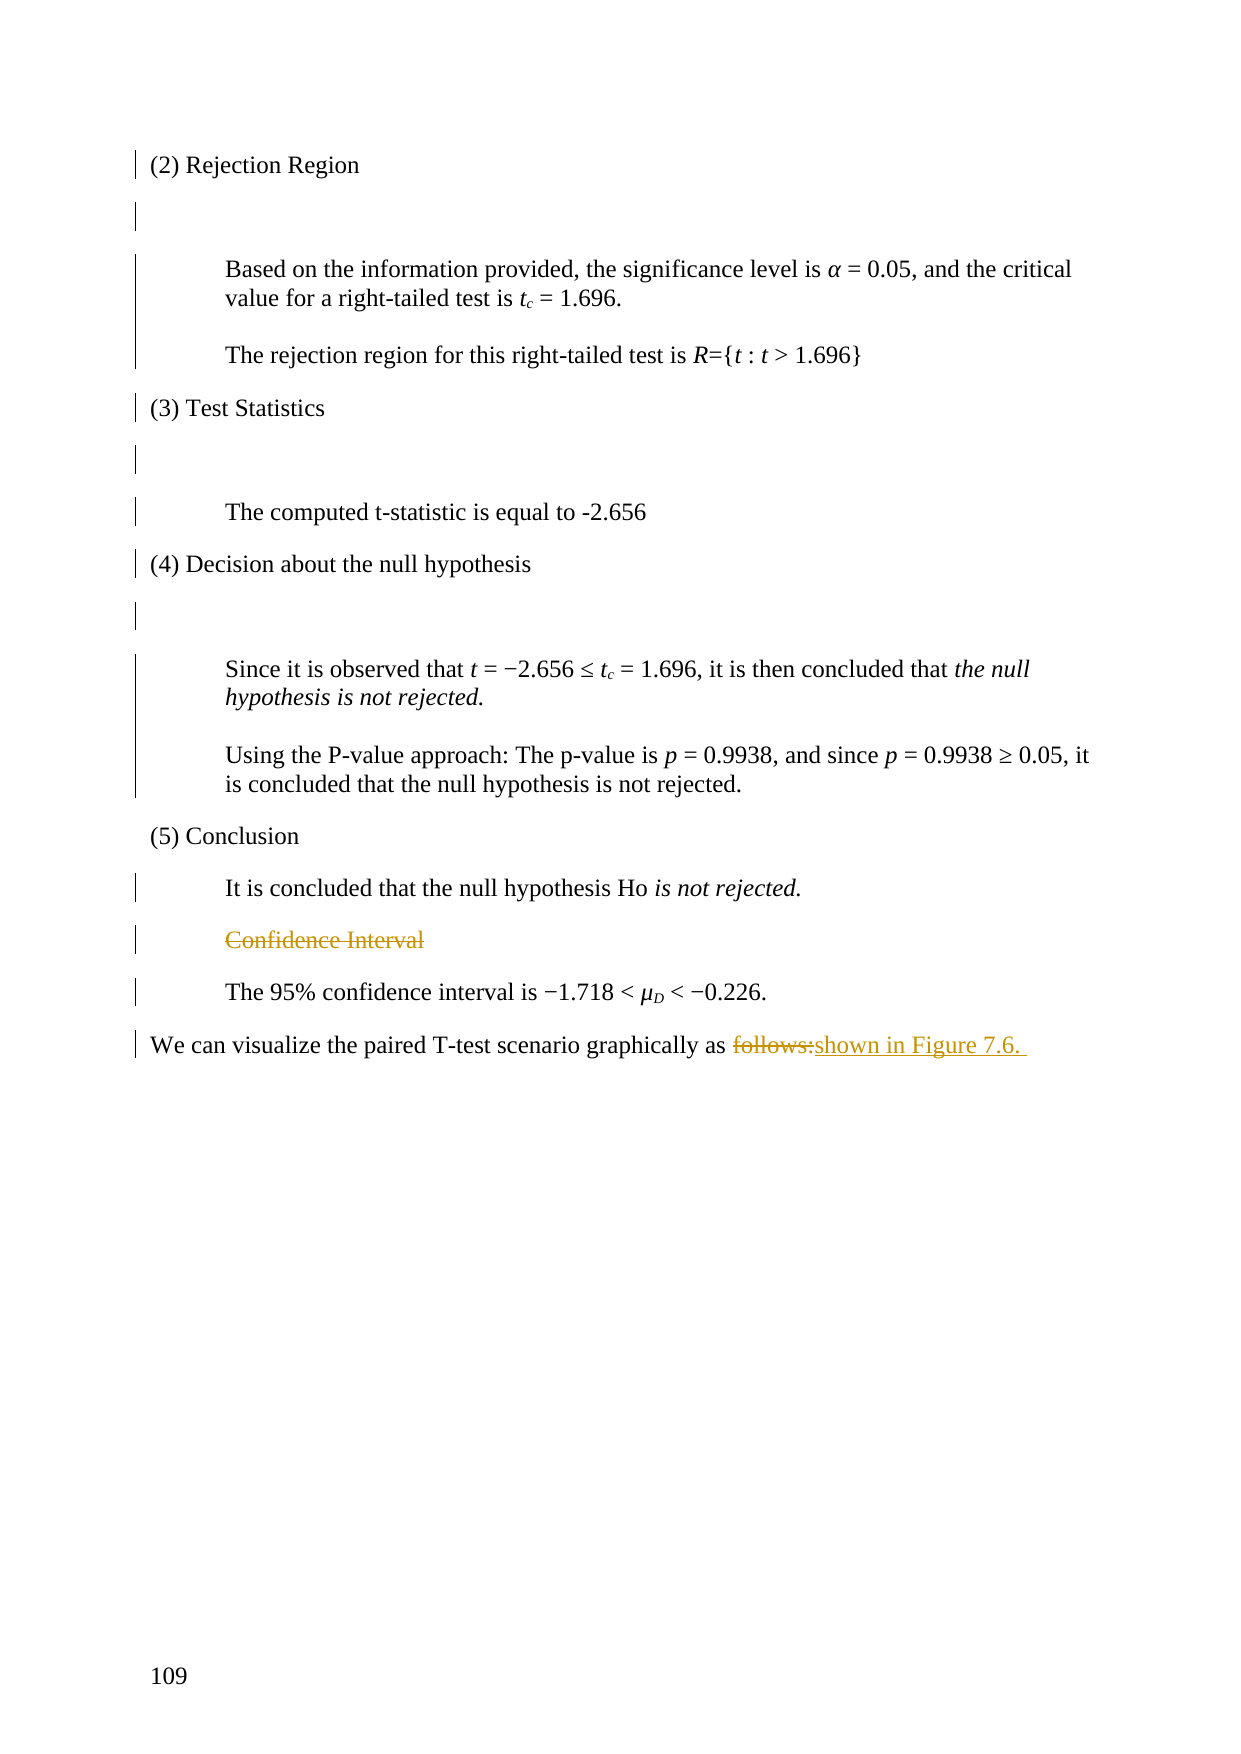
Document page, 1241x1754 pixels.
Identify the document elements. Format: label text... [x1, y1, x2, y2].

text (2) Rejection Region [150, 150, 1090, 179]
text (3) Test Statistics [150, 393, 1090, 422]
text The computed t-statistic is equal to -2.656 [150, 497, 1090, 526]
text The 95% confidence interval is −1.718 < μD ​< −0.226. [225, 977, 1090, 1006]
text (4) Decision about the null hypothesis [150, 549, 1090, 578]
text Based on the information provided, the significance level is α = 0.05, and the critical value for a right-tailed test is tc​ = 1.696. [225, 254, 1090, 312]
text It is concluded that the null hypothesis Ho is not rejected. [225, 873, 1090, 902]
text Since it is observed that t = −2.656 ≤ tc ​= 1.696, it is then concluded that the null hypothesis is not rejected. [225, 654, 1090, 711]
text Using the P-value approach: The p-value is p = 0.9938, and since p = 0.9938 ≥ 0.05, it is concluded that the null hypothesis is not rejected. [225, 740, 1090, 797]
text The rejection region for this right-tailed test is R={t : t > 1.696} [225, 341, 1090, 369]
text We can visualize the paired T-test scenario graphically as [150, 1030, 1090, 1058]
text (5) Conclusion [150, 821, 1090, 850]
